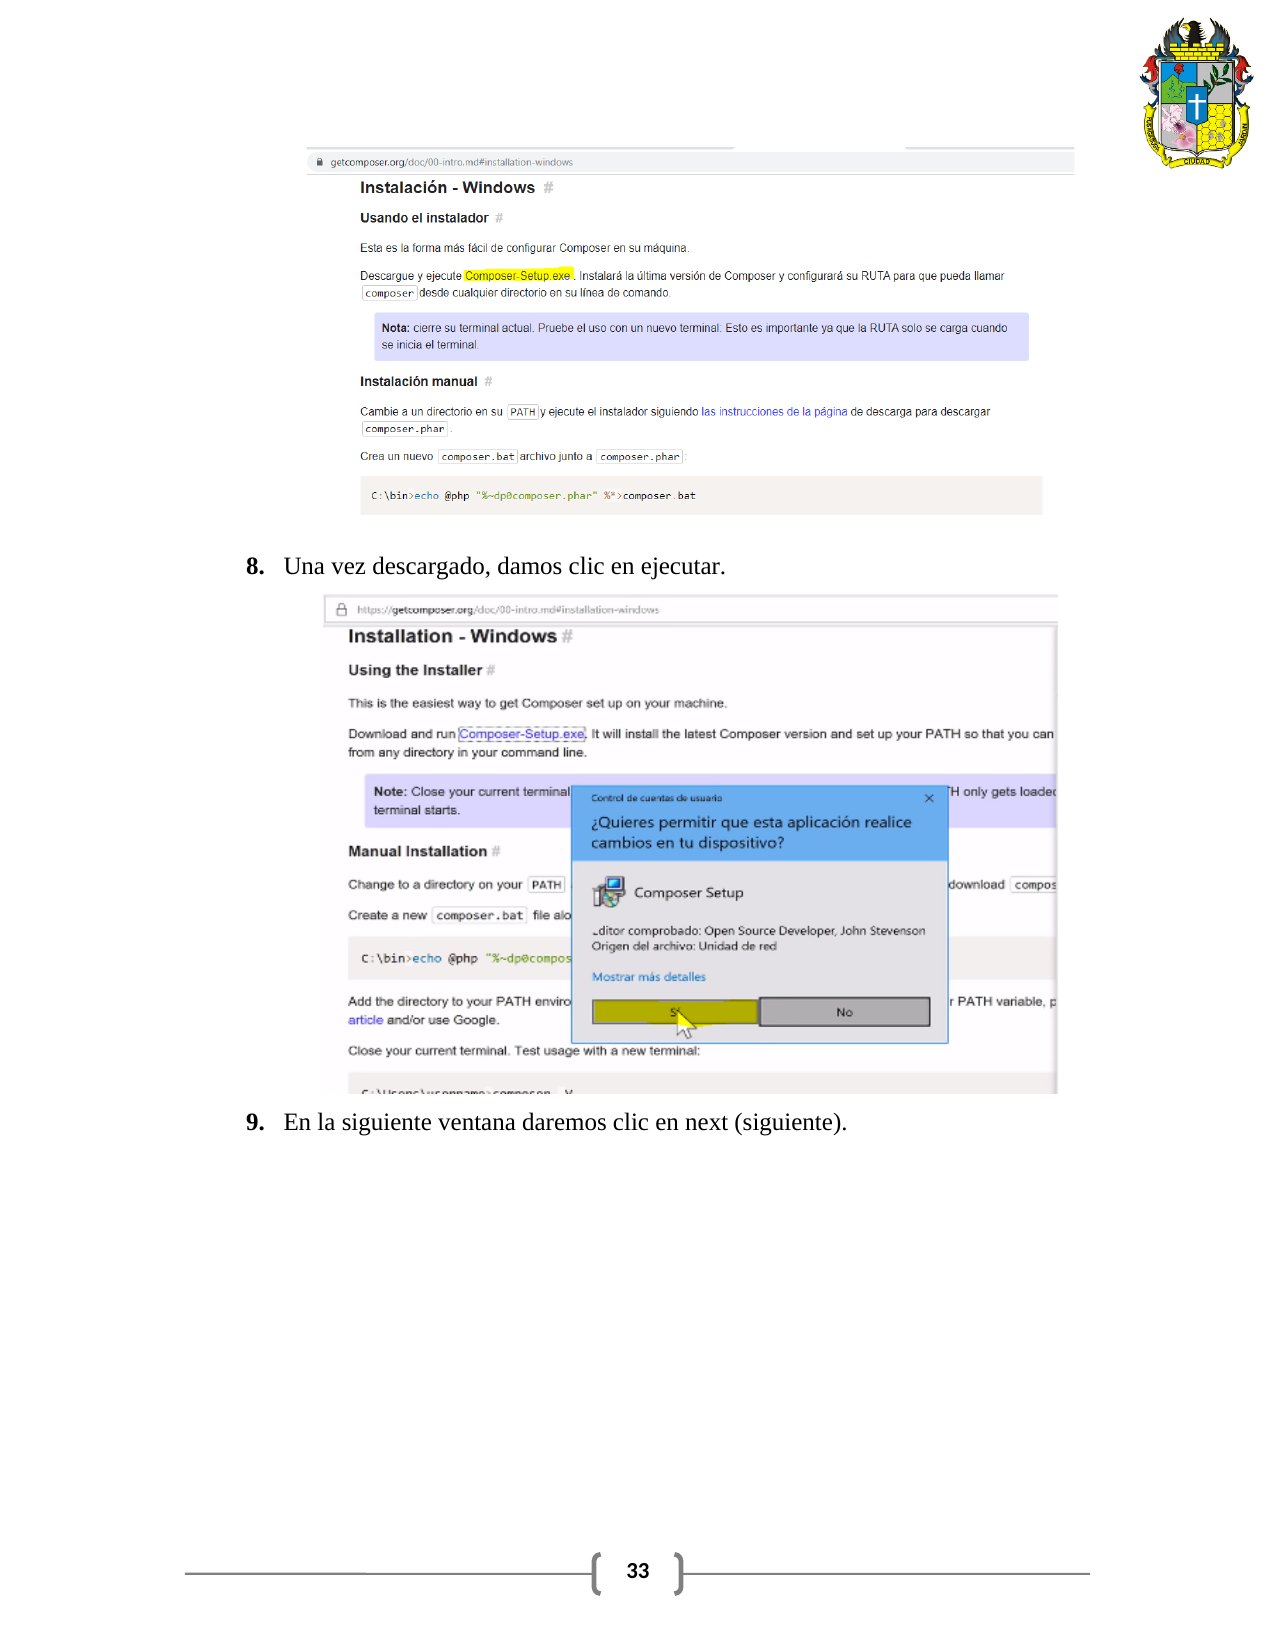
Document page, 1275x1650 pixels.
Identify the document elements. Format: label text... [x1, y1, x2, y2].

list Una vez descargado, damos clic en ejecutar. [246, 551, 1098, 580]
list En la siguiente ventana daremos clic en next (siguiente). [246, 1107, 1098, 1136]
picture [1137, 16, 1255, 171]
picture [323, 594, 1059, 1094]
picture [306, 147, 1075, 521]
